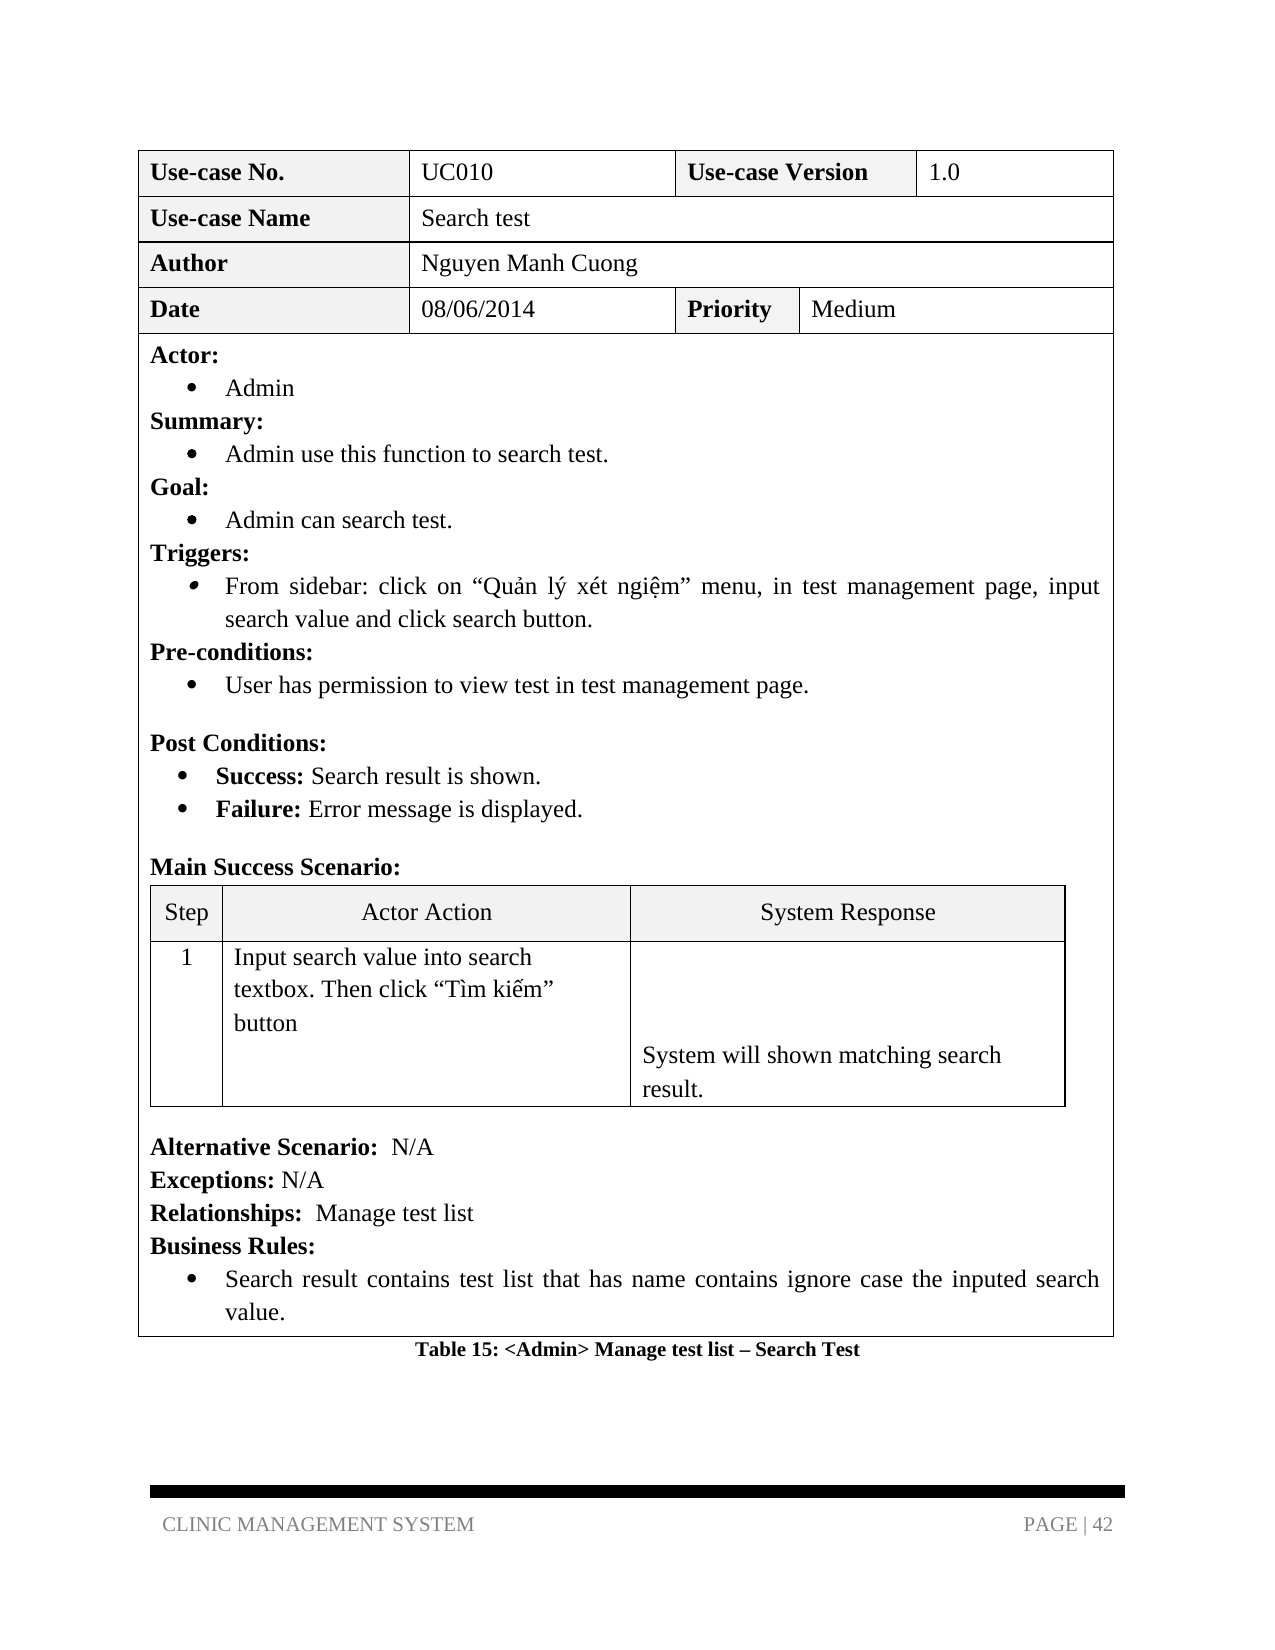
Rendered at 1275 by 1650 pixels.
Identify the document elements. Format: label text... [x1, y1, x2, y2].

table_cell Use-case No. [139, 151, 409, 196]
table_cell Medium [800, 288, 1113, 333]
table_cell Use-case Version [676, 151, 916, 196]
text Table 15: <Admin> Manage test list – Search Test [150, 1337, 1125, 1361]
table_cell Nguyen Manh Cuong [410, 243, 1113, 287]
table_cell 08/06/2014 [410, 288, 675, 333]
table_cell Date [139, 288, 409, 333]
table_cell Priority [676, 288, 799, 333]
table_cell Author [139, 243, 409, 287]
table_cell Use-case Name [139, 197, 409, 241]
table_cell UC010 [410, 151, 675, 196]
table_cell Actor: Admin Summary: Admin use this function to search test. Goal: Admin can search test. Triggers: From sidebar: click on “Quản lý xét ngiệm” menu, in test management page, input search value and click search button. Pre-conditions: User has permission to view test in test management page. Post Conditions: Success: Search result is shown. Failure: Error message is displayed. Main Success Scenario: Alternative Scenario: N/A Exceptions: N/A Relationships: Manage test list Business Rules: Search result contains test list that has name contains ignore case the inputed search value. [139, 334, 1113, 1336]
table_cell 1.0 [917, 151, 1113, 196]
table_cell Search test [410, 197, 1113, 241]
